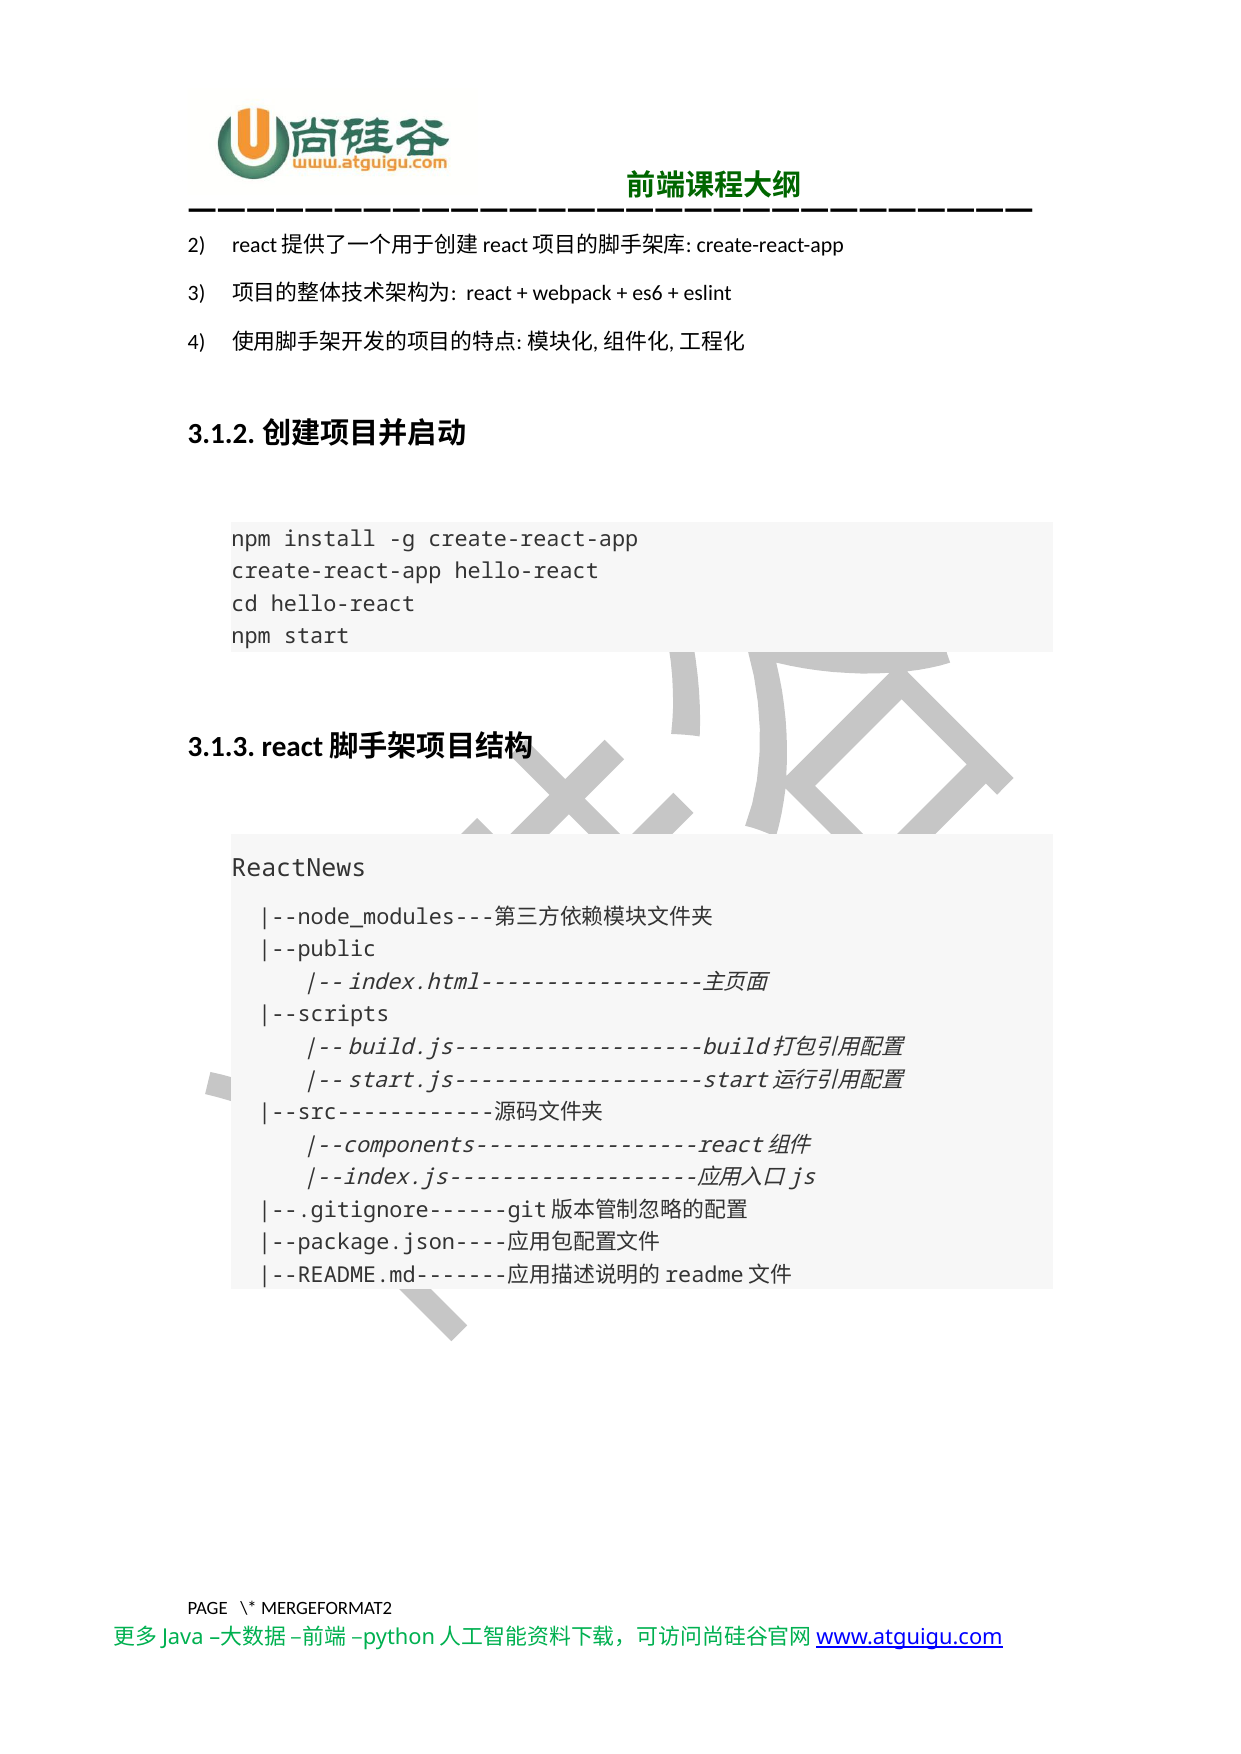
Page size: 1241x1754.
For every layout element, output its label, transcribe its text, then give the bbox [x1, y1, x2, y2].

text |--node_modules---第三方依赖模块文件夹 [231, 899, 1053, 932]
text |-- index.html-----------------主页面 [231, 964, 1053, 997]
text |--components-----------------react组件 [231, 1127, 1053, 1159]
subtitle 3.1.2. 创建项目并启动 [187, 399, 1053, 464]
text npm install -g create-react-app [231, 522, 1053, 554]
text |--src------------源码文件夹 [231, 1094, 1053, 1127]
list 使用脚手架开发的项目的特点: 模块化, 组件化, 工程化 [187, 323, 1053, 356]
picture [187, 88, 479, 195]
subtitle 3.1.3. react脚手架项目结构 [187, 711, 1053, 776]
text ReactNews [231, 834, 1053, 899]
text npm start [231, 619, 1053, 652]
text |--.gitignore------git版本管制忽略的配置 [231, 1192, 1053, 1224]
text |-- start.js-------------------start运行引用配置 [231, 1062, 1053, 1094]
list 项目的整体技术架构为: react + webpack + es6 + eslint [187, 275, 1053, 307]
text |--scripts [231, 997, 1053, 1029]
text |--public [231, 932, 1053, 964]
text |--package.json----应用包配置文件 [231, 1224, 1053, 1257]
text |-- build.js-------------------build打包引用配置 [231, 1029, 1053, 1062]
text |--index.js-------------------应用入口js [231, 1159, 1053, 1192]
list react提供了一个用于创建react项目的脚手架库: create-react-app [187, 227, 1053, 259]
text |--README.md-------应用描述说明的readme文件 [231, 1257, 1053, 1289]
text cd hello-react [231, 587, 1053, 619]
text create-react-app hello-react [231, 554, 1053, 587]
